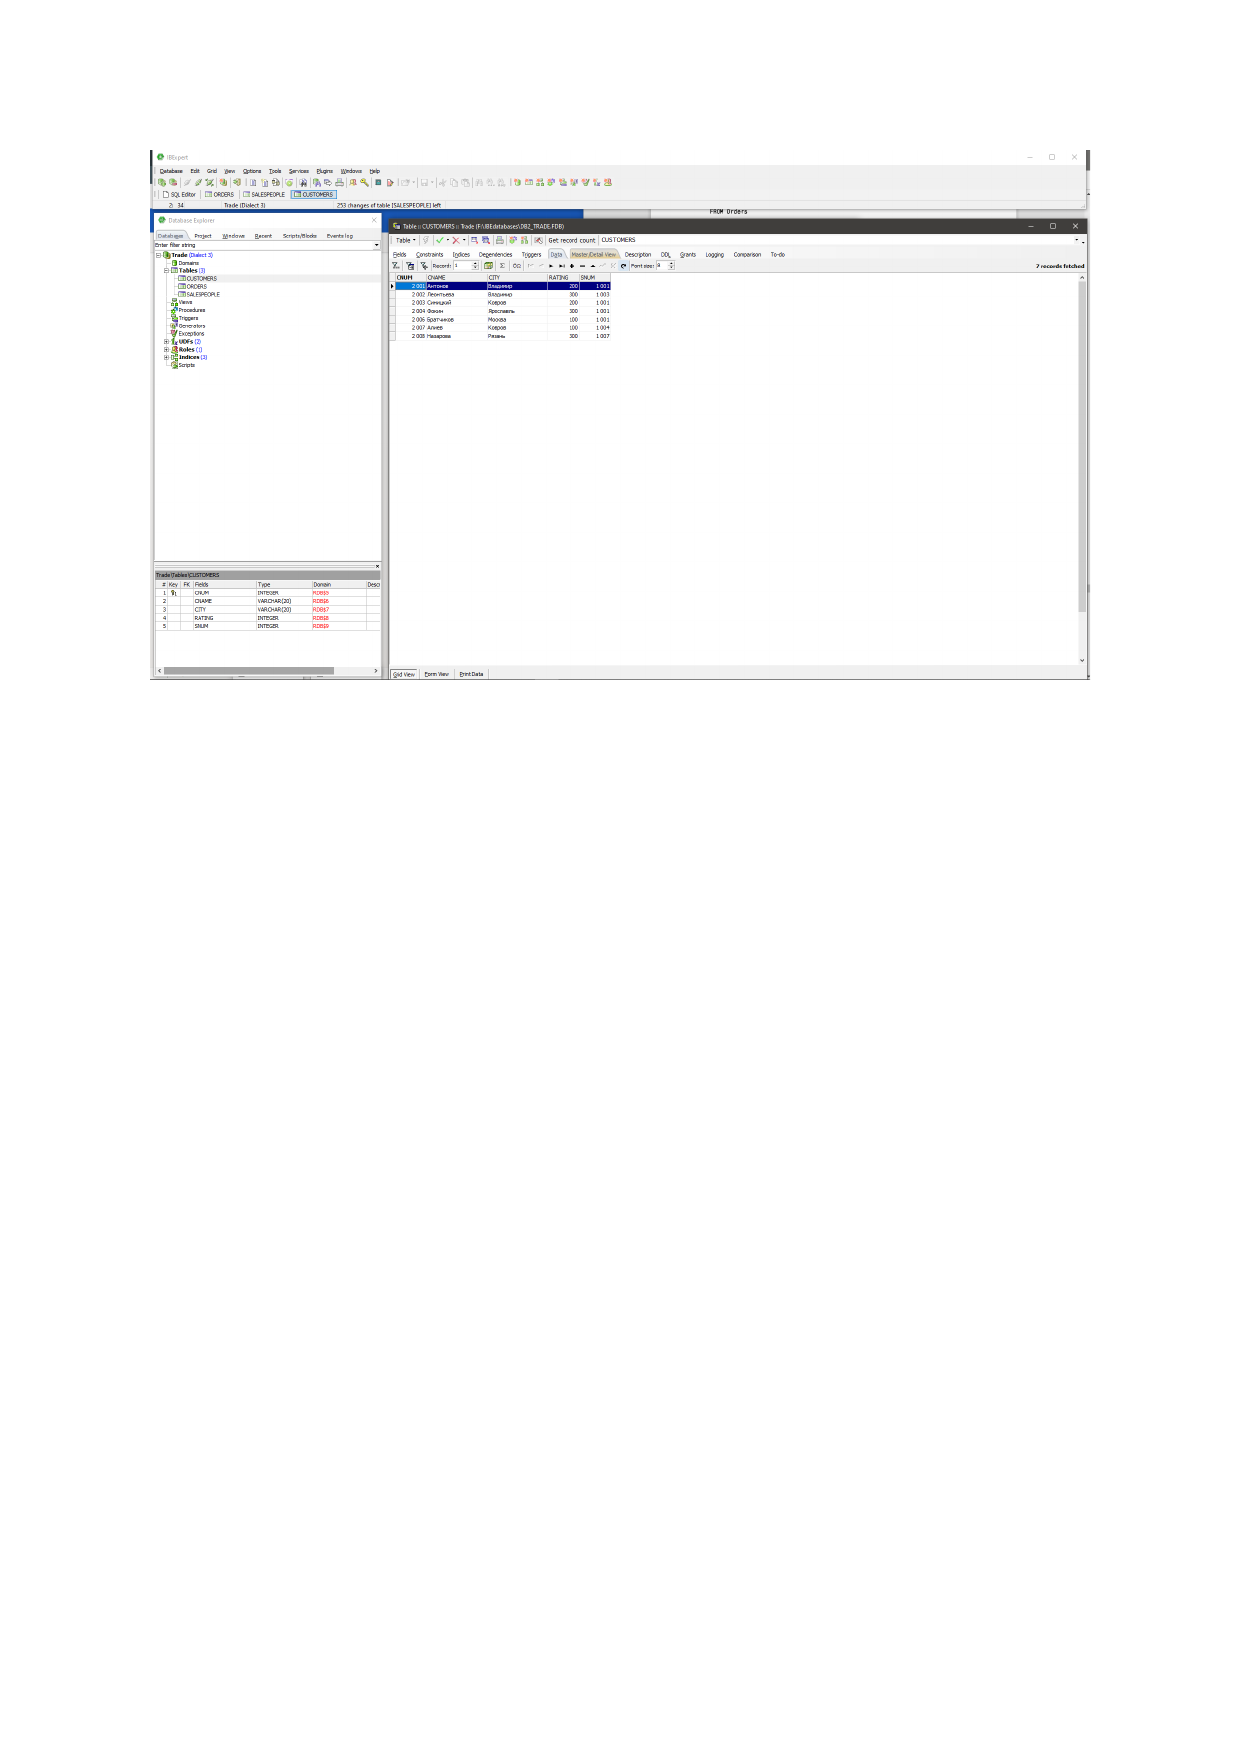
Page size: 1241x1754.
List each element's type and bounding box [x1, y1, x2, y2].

picture [150, 150, 1091, 680]
